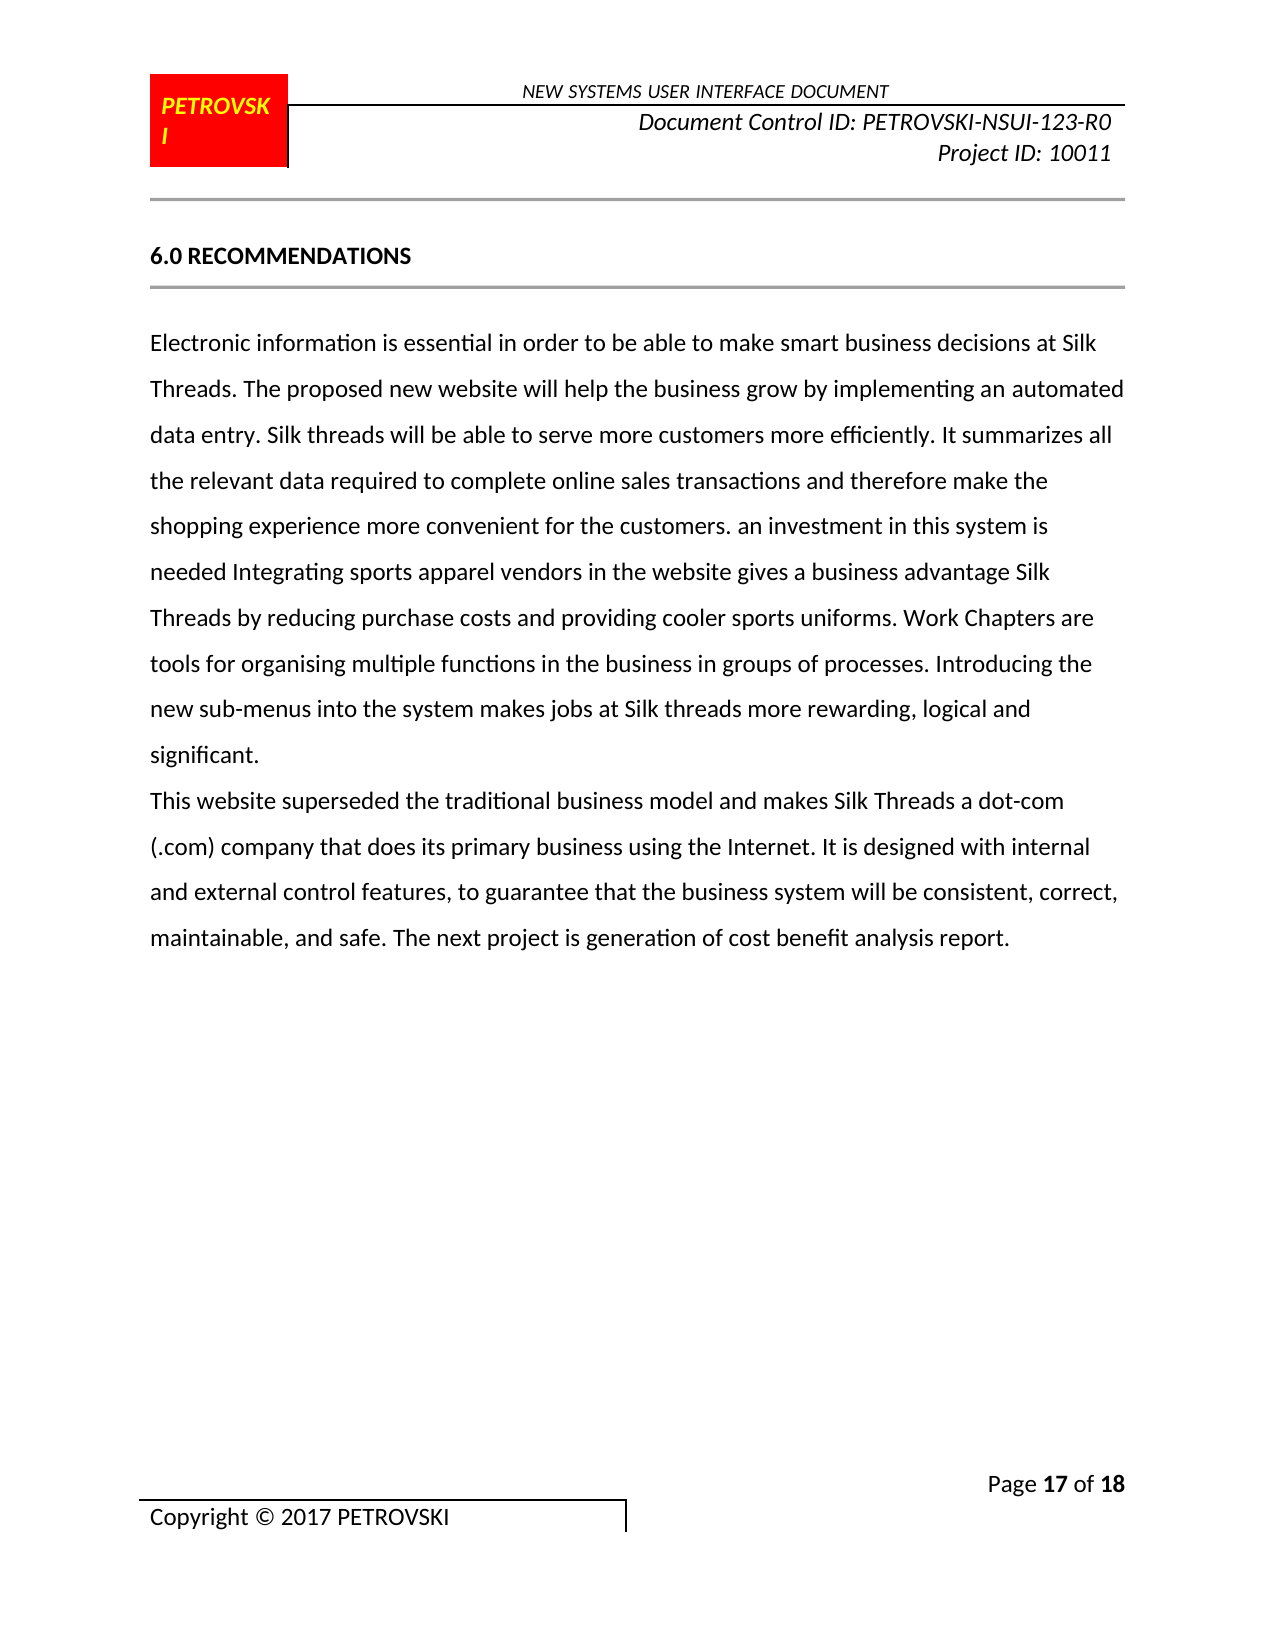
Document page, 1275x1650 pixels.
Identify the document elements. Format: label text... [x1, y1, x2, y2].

text Electronic information is essential in order to be able to make smart business decisions at Silk Threads. The proposed new website will help the business grow by implementing an automated data entry. Silk threads will be able to serve more customers more efficiently. It summarizes all the relevant data required to complete online sales transactions and therefore make the shopping experience more convenient for the customers. an investment in this system is needed Integrating sports apparel vendors in the website gives a business advantage Silk Threads by reducing purchase costs and providing cooler sports uniforms. Work Chapters are tools for organising multiple functions in the business in groups of processes. Introducing the new sub-menus into the system makes jobs at Silk threads more rewarding, logical and significant. [150, 328, 1125, 770]
text This website superseded the traditional business model and makes Silk Threads a dot-com (.com) company that does its primary business using the Internet. It is designed with internal and external control features, to guarantee that the business system will be consistent, correct, maintainable, and safe. The next project is generation of cost benefit analysis report. [150, 785, 1125, 953]
list RECOMMENDATIONS [150, 240, 1125, 270]
